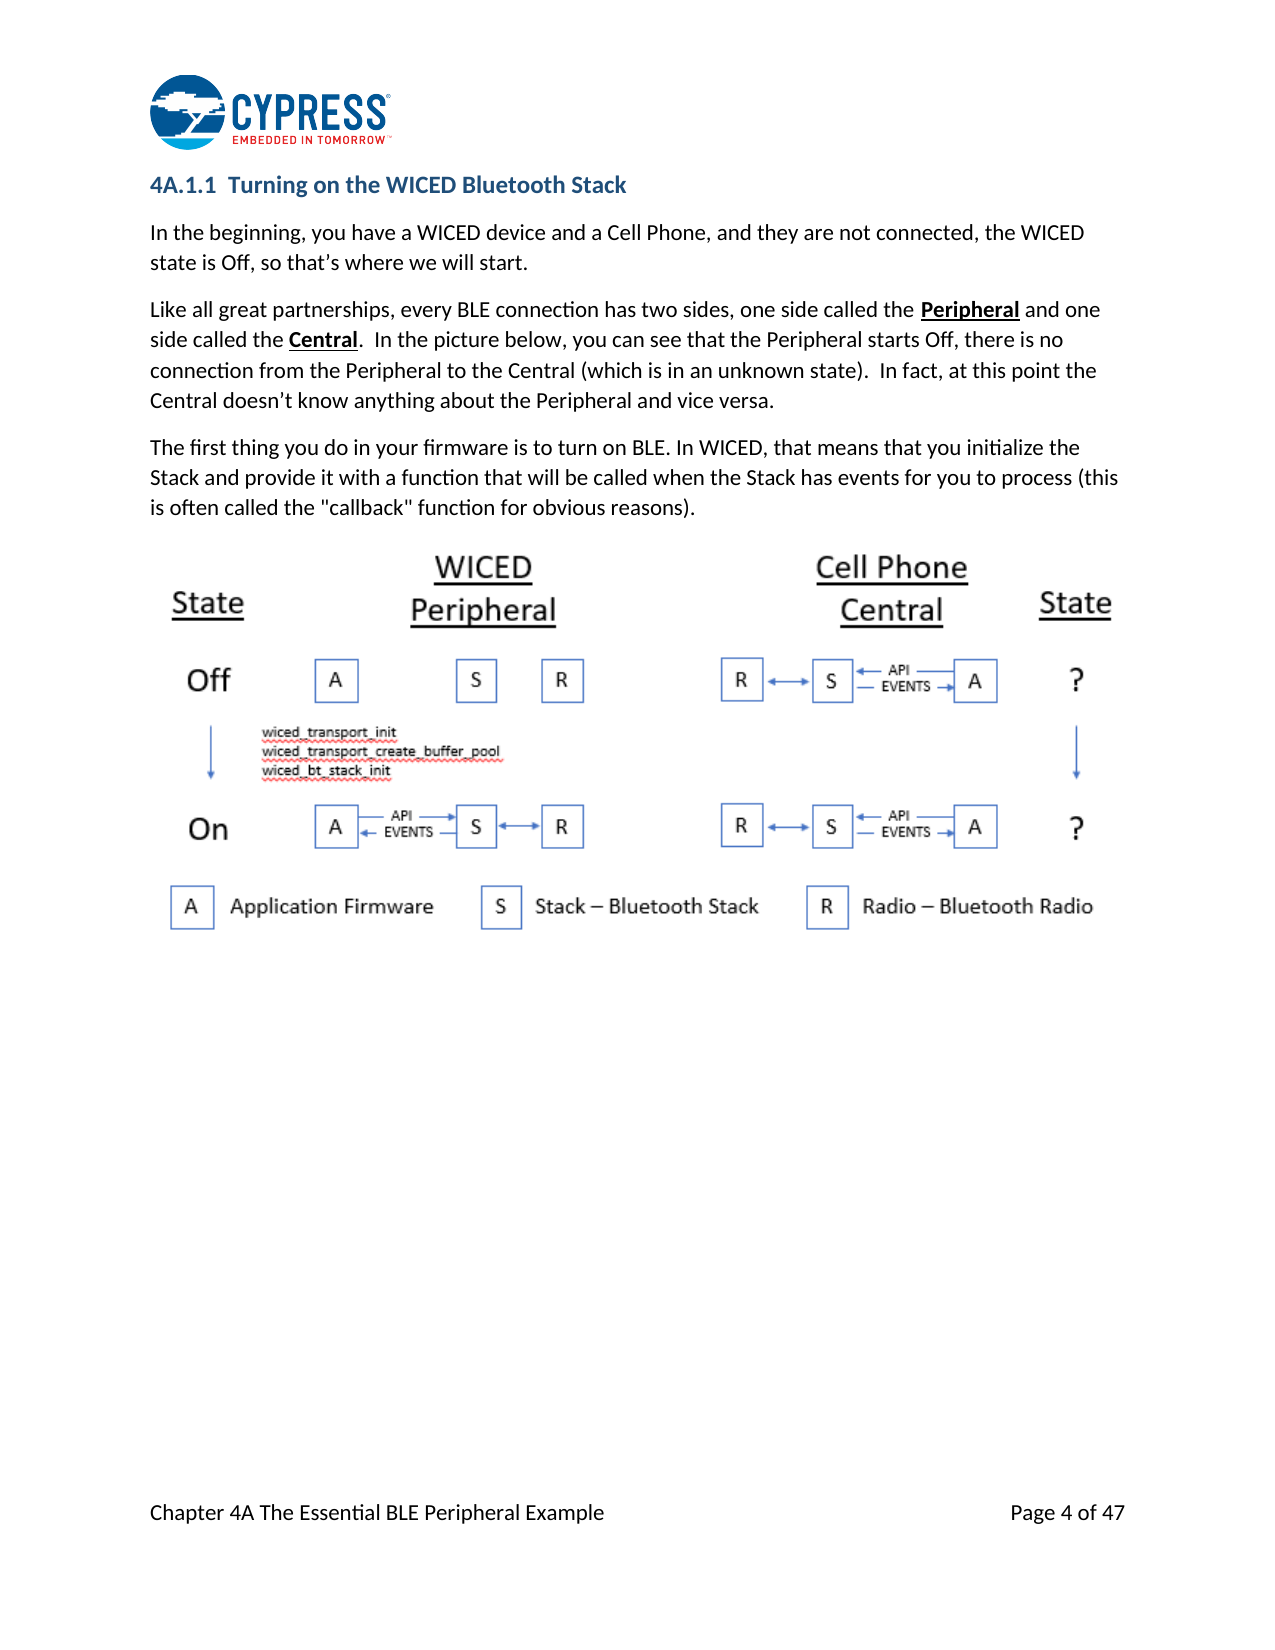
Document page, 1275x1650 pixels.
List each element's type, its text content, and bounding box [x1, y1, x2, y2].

picture [150, 75, 392, 150]
text In the beginning, you have a WICED device and a Cell Phone, and they are not connected, the WICED state is Off, so that’s where we will start. [150, 218, 1125, 277]
text The first thing you do in your firmware is to turn on BLE. In WICED, that means that you initialize the Stack and provide it with a function that will be called when the Stack has events for you to process (this is often called the "callback" function for obvious reasons). [150, 433, 1125, 521]
picture [150, 540, 1125, 946]
text Like all great partnerships, every BLE connection has two sides, one side called the Peripheral and one side called the Central. In the picture below, you can see that the Peripheral starts Off, there is no connection from the Peripheral to the Central (which is in an unknown state). In fact, at this point the Central doesn’t know anything about the Peripheral and vice versa. [150, 295, 1125, 414]
subtitle Turning on the WICED Bluetooth Stack [150, 169, 1125, 199]
